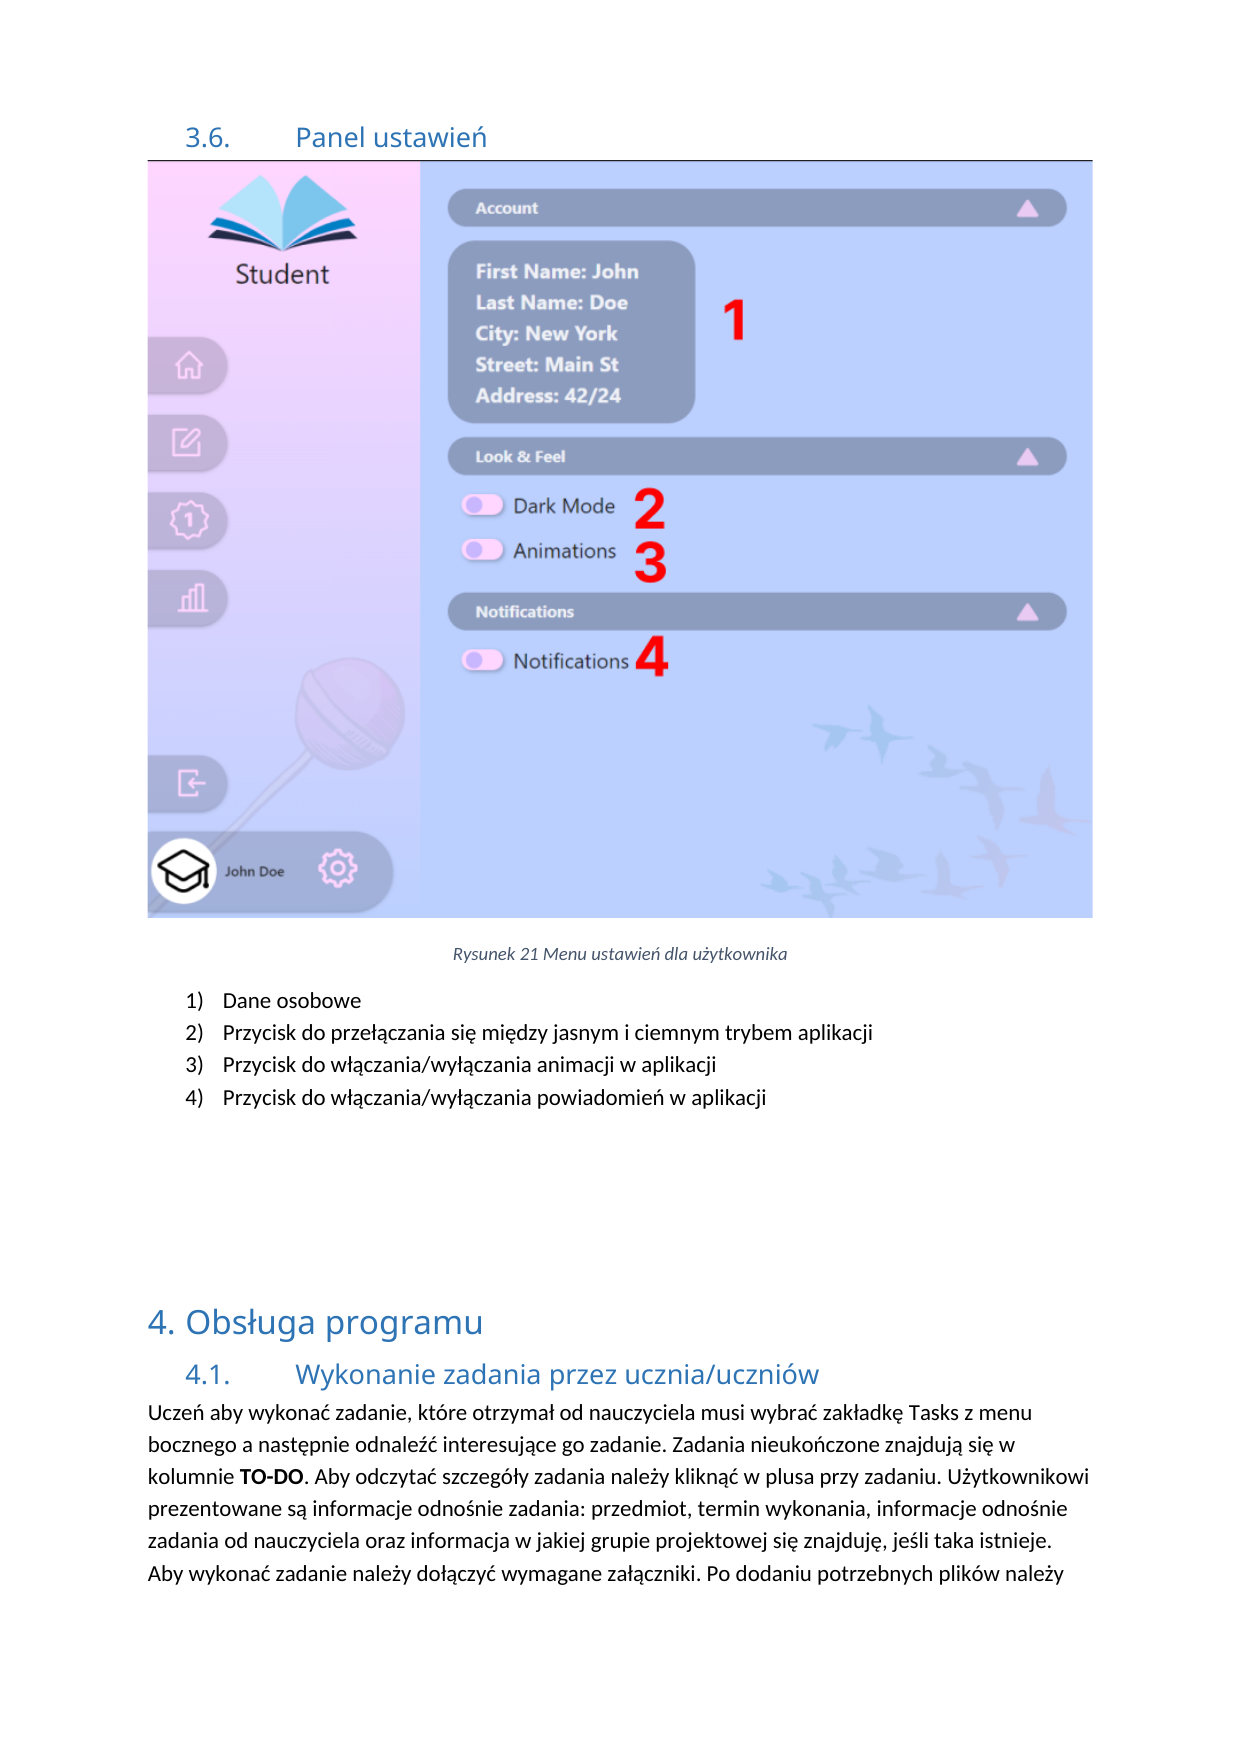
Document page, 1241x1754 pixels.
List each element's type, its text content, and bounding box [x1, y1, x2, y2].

picture [147, 160, 1093, 918]
subtitle Wykonanie zadania przez ucznia/uczniów [185, 1355, 1093, 1392]
list Przycisk do włączania/wyłączania powiadomień w aplikacji [185, 1083, 1093, 1111]
list Dane osobowe [185, 986, 1093, 1014]
text Rysunek 21 Menu ustawień dla użytkownika [148, 942, 1093, 965]
subtitle Panel ustawień [185, 118, 1093, 155]
list Przycisk do włączania/wyłączania animacji w aplikacji [185, 1051, 1093, 1079]
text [148, 1398, 1093, 1587]
list Przycisk do przełączania się między jasnym i ciemnym trybem aplikacji [185, 1018, 1093, 1046]
subtitle Obsługa programu [148, 1299, 1093, 1344]
